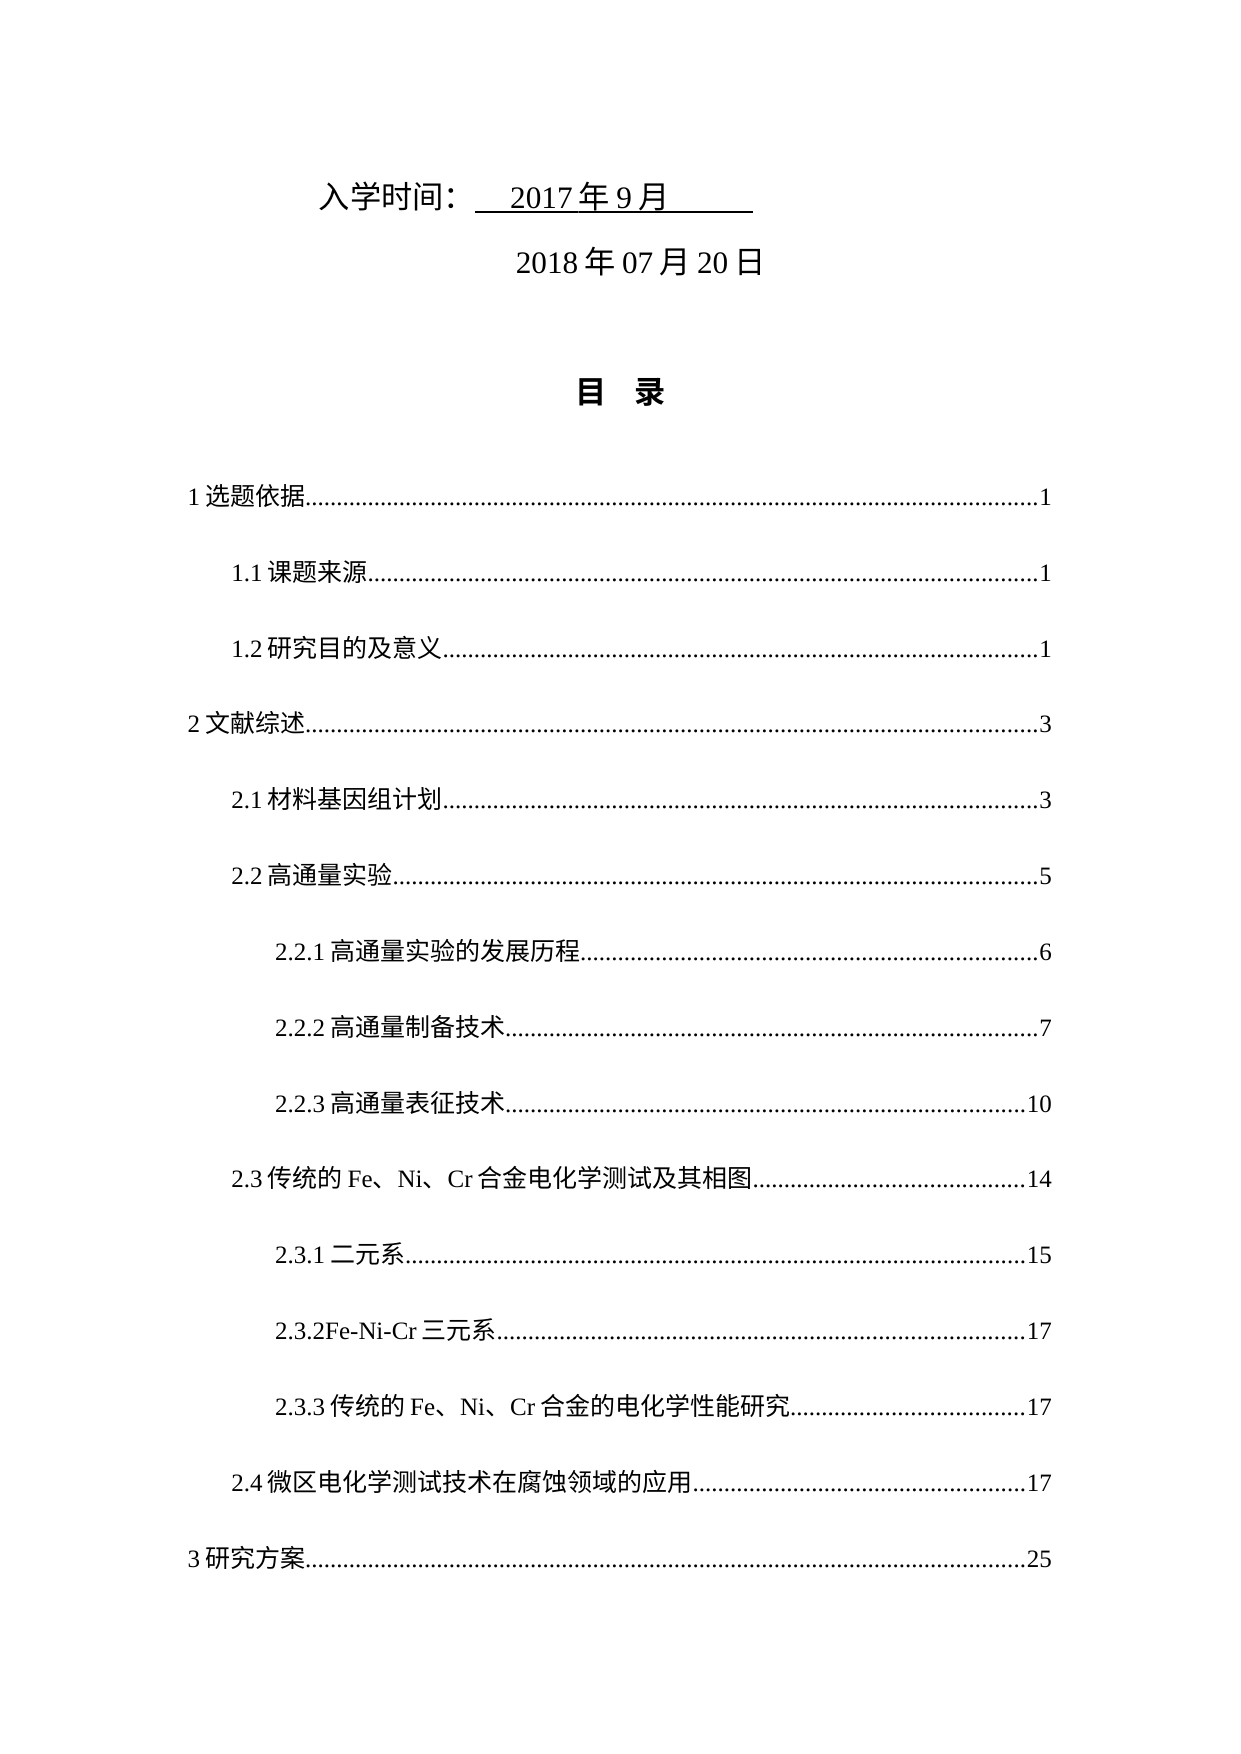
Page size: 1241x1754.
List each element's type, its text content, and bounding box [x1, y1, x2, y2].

text 2018年07月20日 [187, 227, 1053, 292]
text 入学时间： 2017年9月 [187, 162, 1053, 227]
